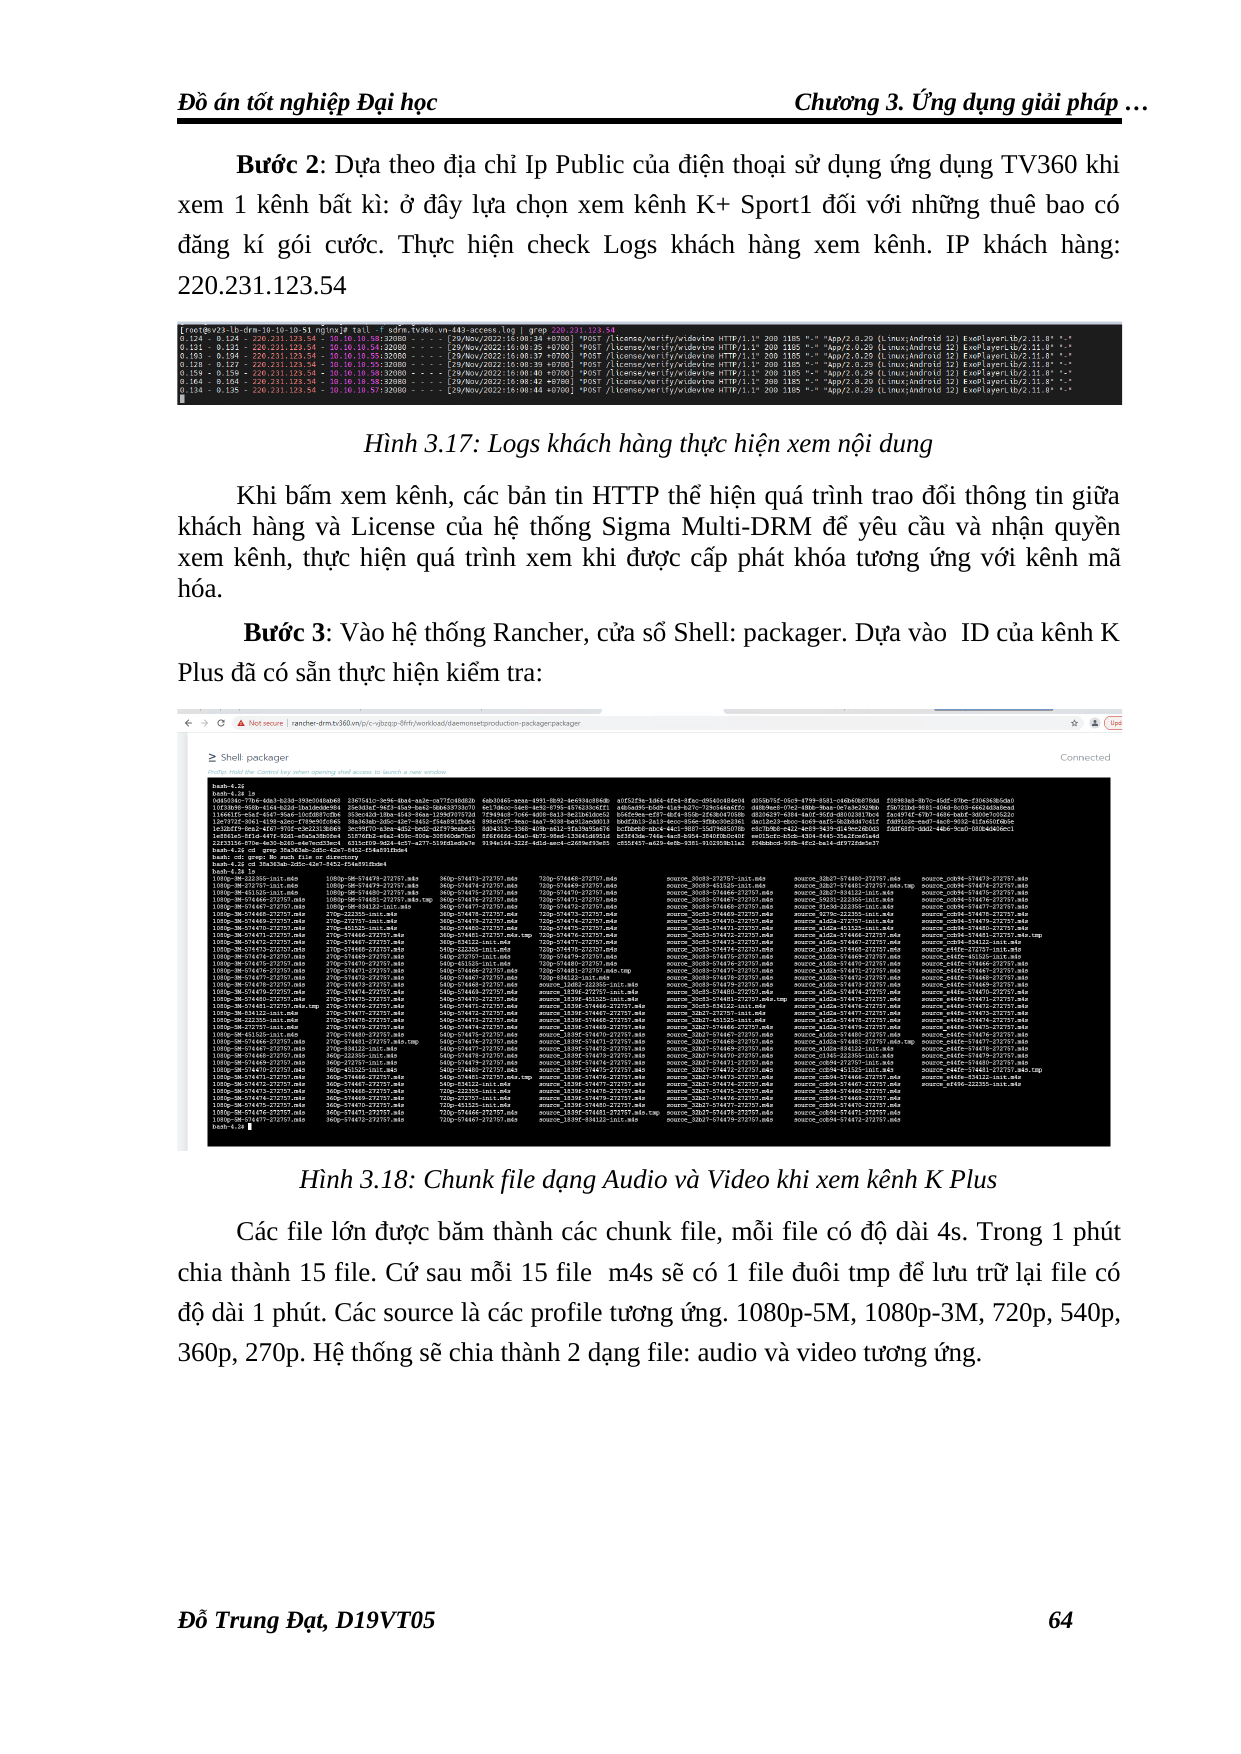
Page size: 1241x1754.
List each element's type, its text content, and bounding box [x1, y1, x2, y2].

text Bước 3: Vào hệ thống Rancher, cửa sổ Shell: packager. Dựa vào ID của kênh K Plus đã có sẵn thực hiện kiểm tra: [177, 616, 1122, 687]
picture [177, 321, 1123, 405]
text Hình 3.17: Logs khách hàng thực hiện xem nội dung [177, 427, 1122, 458]
text Các file lớn được băm thành các chunk file, mỗi file có độ dài 4s. Trong 1 phút chia thành 15 file. Cứ sau mỗi 15 file m4s sẽ có 1 file đuôi tmp để lưu trữ lại file có độ dài 1 phút. Các source là các profile tương ứng. 1080p-5M, 1080p-3M, 720p, 540p, 360p, 270p. Hệ thống sẽ chia thành 2 dạng file: audio và video tương ứng. [177, 1215, 1122, 1368]
picture [177, 709, 1123, 1151]
text Bước 2: Dựa theo địa chỉ Ip Public của điện thoại sử dụng ứng dụng TV360 khi xem 1 kênh bất kì: ở đây lựa chọn xem kênh K+ Sport1 đối với những thuê bao có đăng kí gói cước. Thực hiện check Logs khách hàng xem kênh. IP khách hàng: 220.231.123.54 [177, 148, 1122, 300]
text Hình 3.18: Chunk file dạng Audio và Video khi xem kênh K Plus [177, 1163, 1122, 1194]
text Khi bấm xem kênh, các bản tin HTTP thể hiện quá trình trao đổi thông tin giữa khách hàng và License của hệ thống Sigma Multi-DRM để yêu cầu và nhận quyền xem kênh, thực hiện quá trình xem khi được cấp phát khóa tương ứng với kênh mã hóa. [177, 479, 1122, 603]
